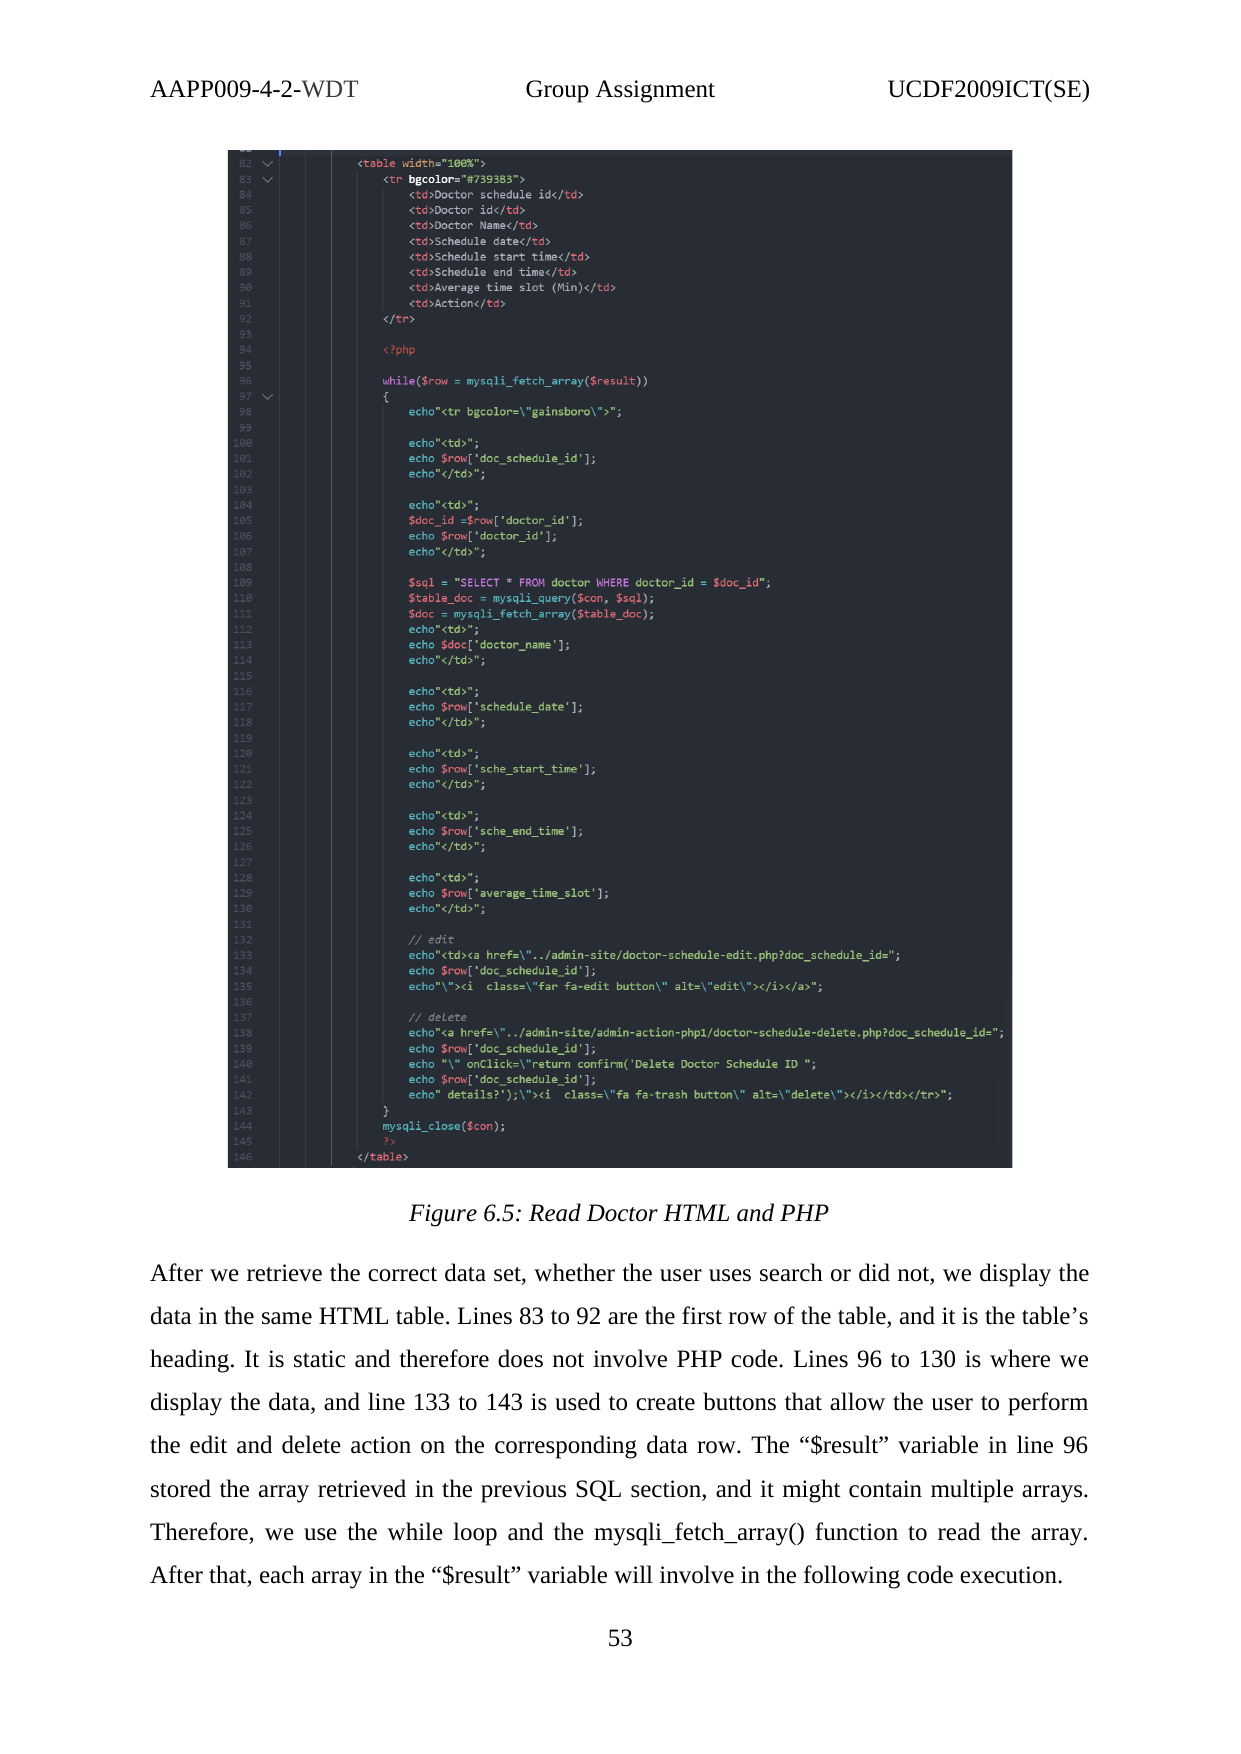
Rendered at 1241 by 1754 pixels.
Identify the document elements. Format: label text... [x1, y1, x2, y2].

picture [227, 150, 1013, 1168]
text Figure 6.5: Read Doctor HTML and PHP [150, 1198, 1090, 1227]
text After we retrieve the correct data set, whether the user uses search or did not, we display the data in the same HTML table. Lines 83 to 92 are the first row of the table, and it is the table’s heading. It is static and therefore does not involve PHP code. Lines 96 to 130 is where we display the data, and line 133 to 143 is used to create buttons that allow the user to perform the edit and delete action on the corresponding data row. The “$result” variable in line 96 stored the array retrieved in the previous SQL section, and it might contain multiple arrays. Therefore, we use the while loop and the mysqli_fetch_array() function to read the array. After that, each array in the “$result” variable will involve in the following code execution. [150, 1258, 1090, 1589]
